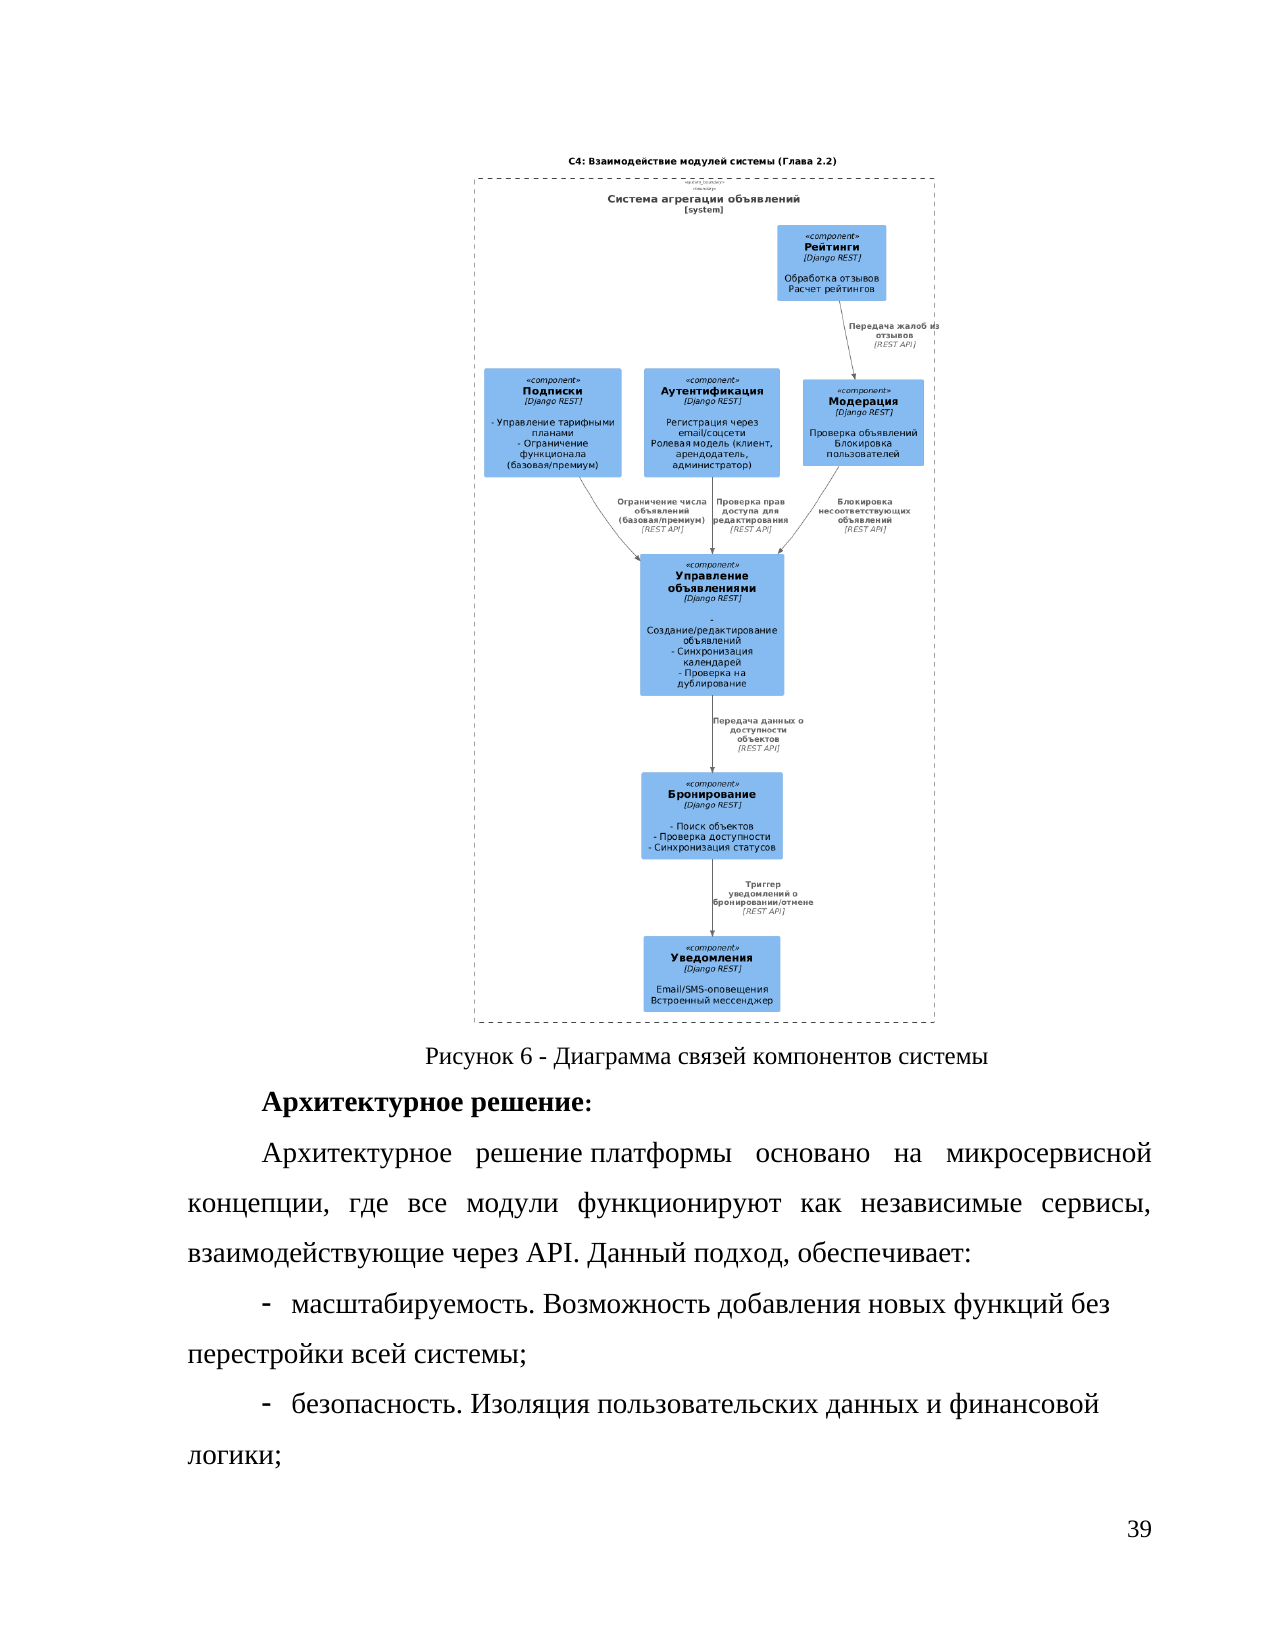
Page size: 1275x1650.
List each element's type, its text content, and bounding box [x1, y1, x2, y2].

picture [469, 150, 944, 1025]
text Архитектурное решение: [187, 1084, 1152, 1118]
list масштабируемость. Возможность добавления новых функций без перестройки всей системы; [187, 1286, 1152, 1370]
text Архитектурное решение платформы основано на микросервисной концепции, где все модули функционируют как независимые сервисы, взаимодействующие через API. Данный подход, обеспечивает: [187, 1135, 1152, 1269]
list безопасность. Изоляция пользовательских данных и финансовой логики; [187, 1387, 1152, 1471]
text Рисунок 6 - Диаграмма связей компонентов системы [187, 1041, 1152, 1070]
